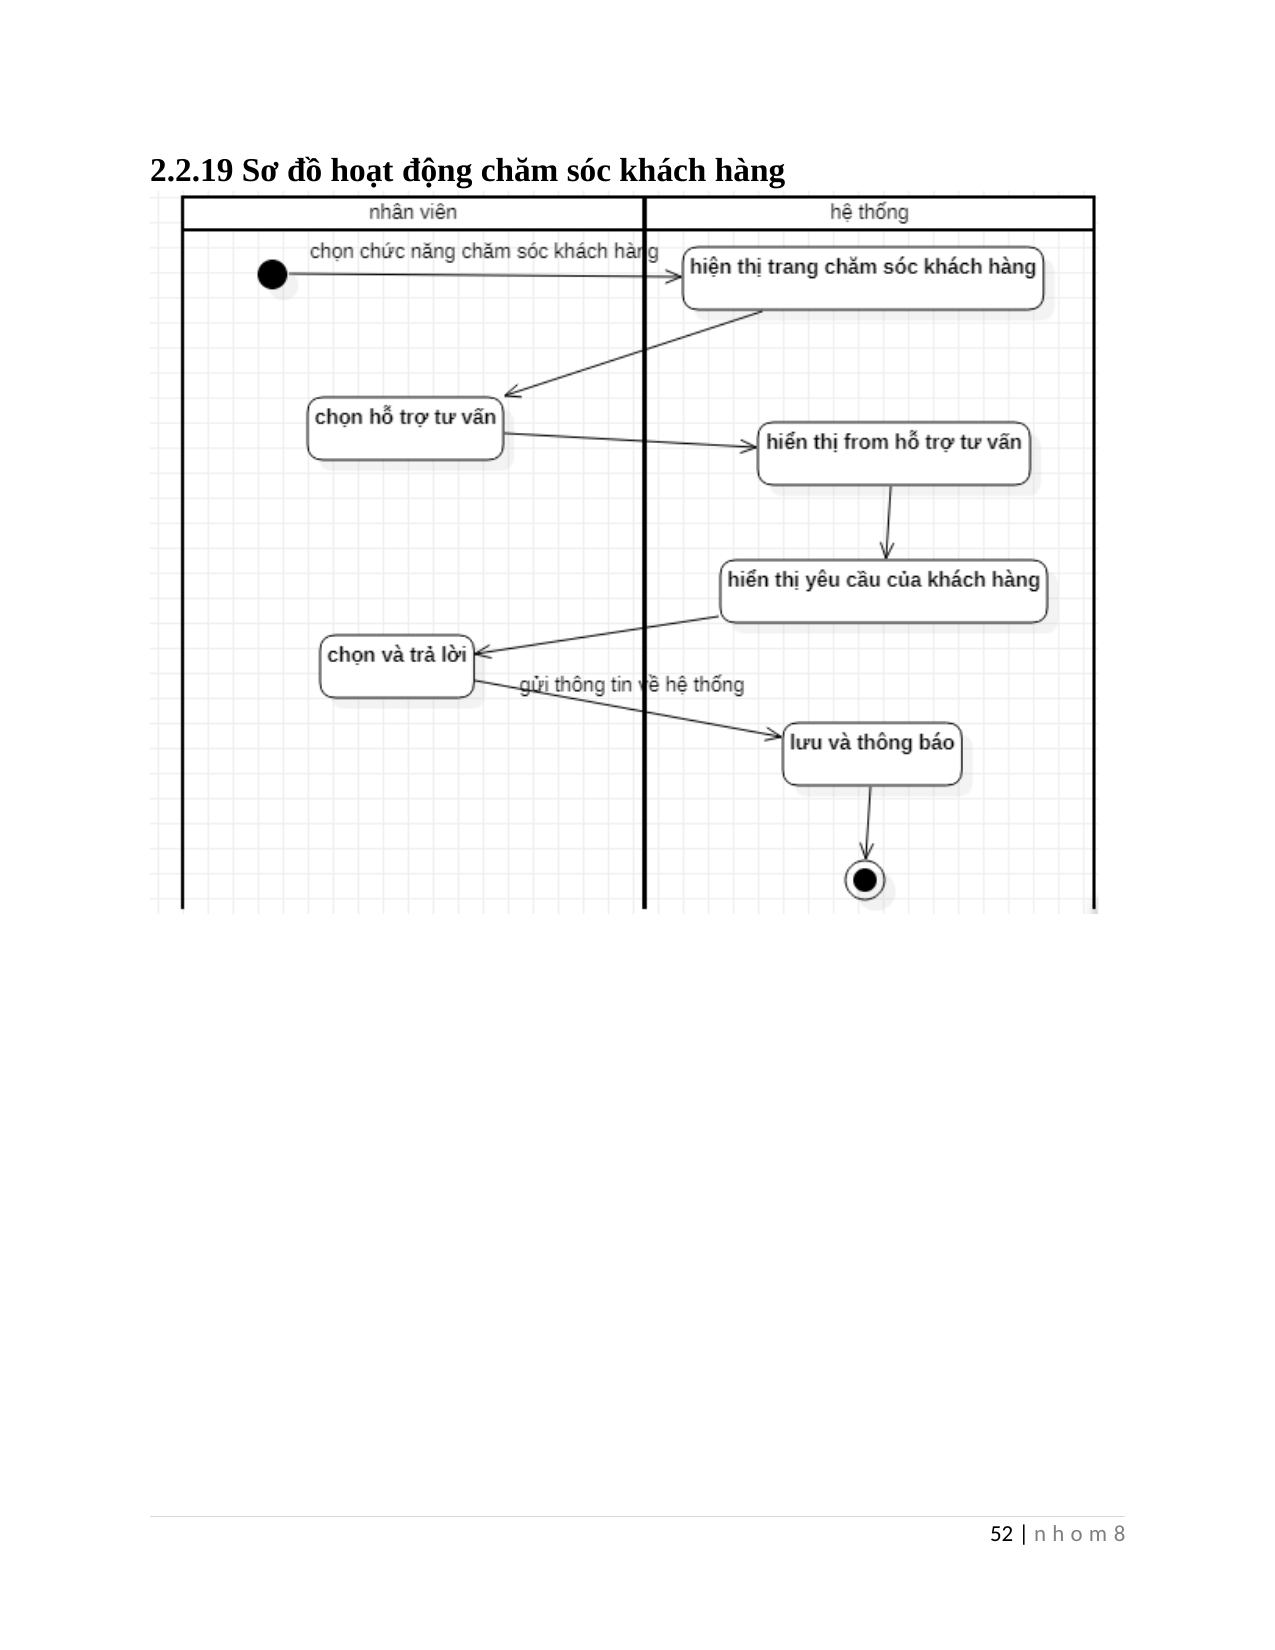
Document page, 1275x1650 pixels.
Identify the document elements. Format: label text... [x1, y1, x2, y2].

picture [150, 191, 1099, 914]
subtitle 2.2.19 Sơ đồ hoạt động chăm sóc khách hàng [150, 150, 1125, 188]
